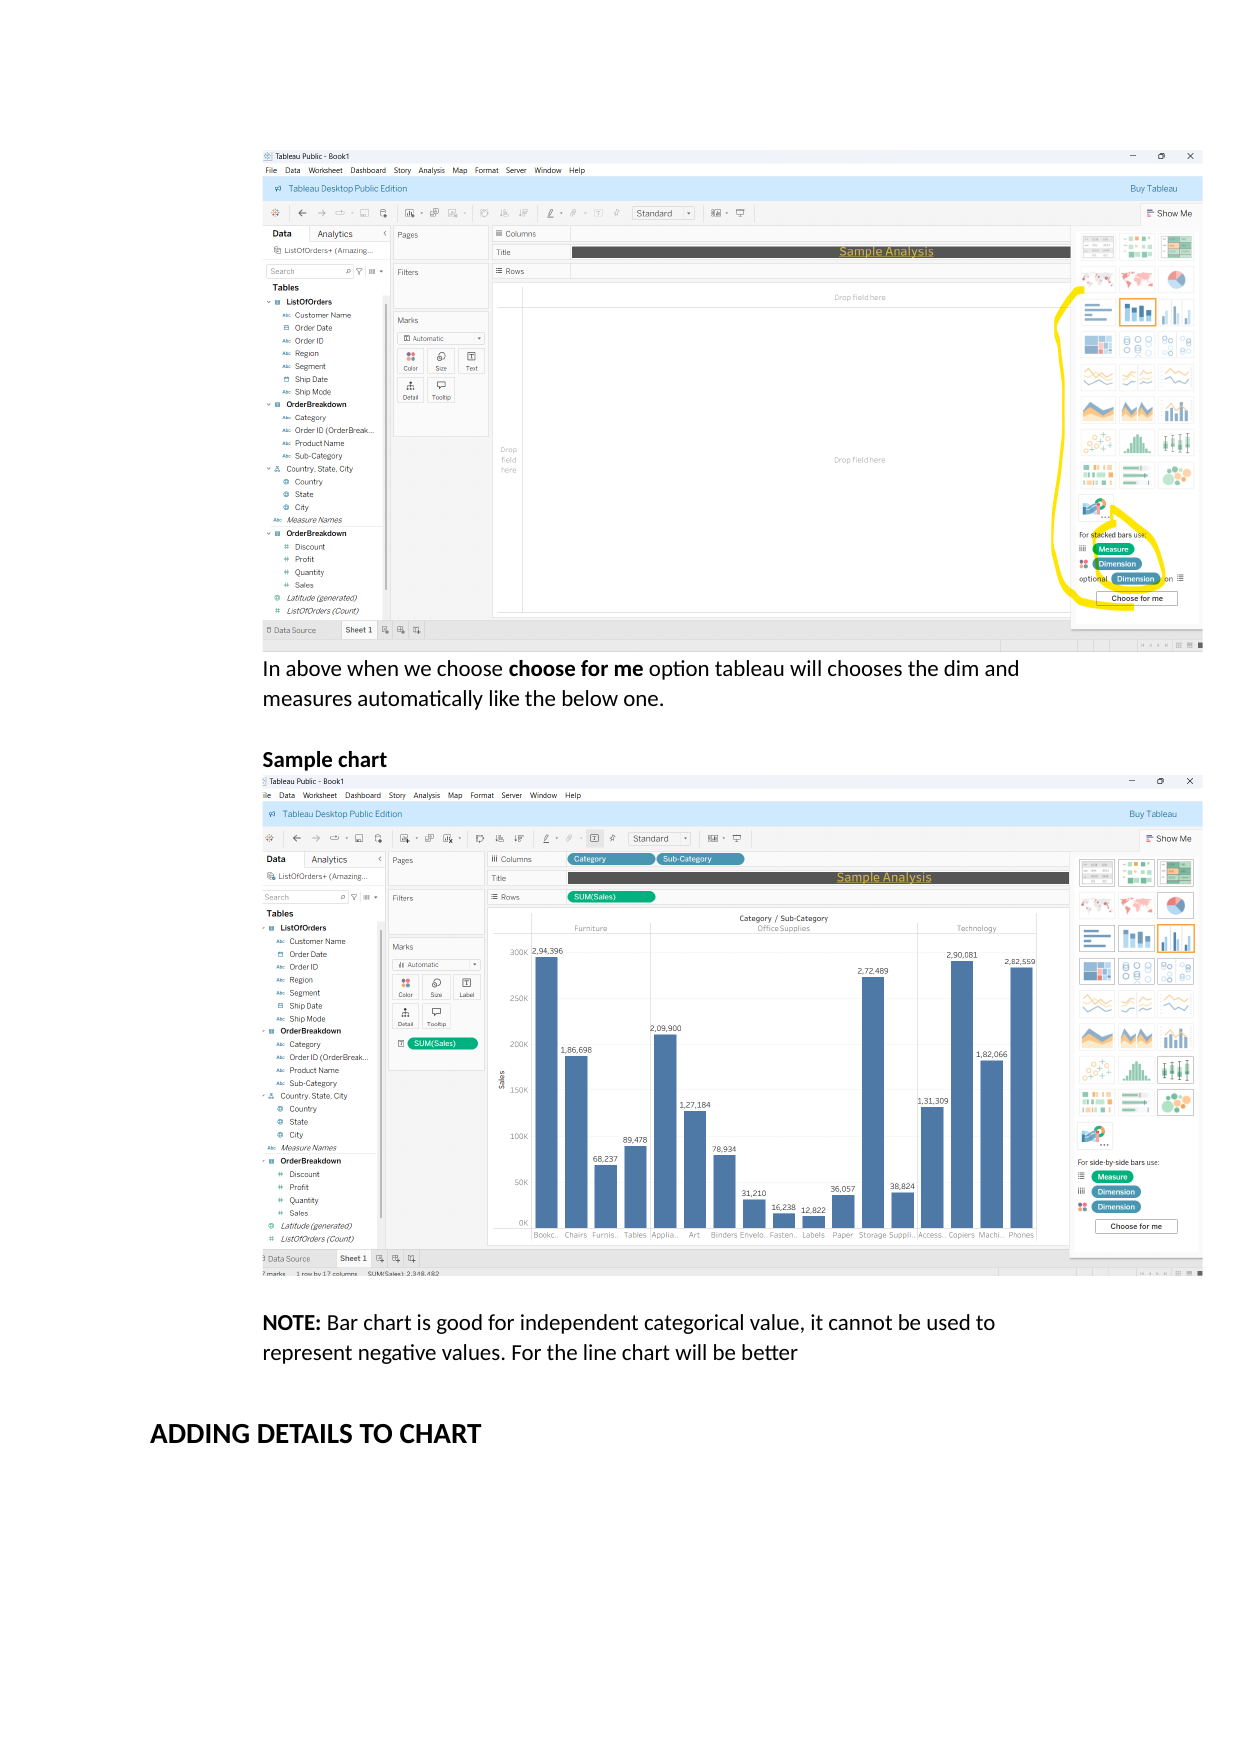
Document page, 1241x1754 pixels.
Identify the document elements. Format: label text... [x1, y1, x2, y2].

list Sample chart [262, 745, 1090, 773]
picture [262, 775, 1203, 1276]
picture [262, 150, 1203, 652]
list NOTE: Bar chart is good for independent categorical value, it cannot be used to represent negative values. For the line chart will be better [262, 1308, 1090, 1366]
text ADDING DETAILS TO CHART [150, 1415, 1090, 1451]
list In above when we choose choose for me option tableau will chooses the dim and measures automatically like the below one. [262, 654, 1090, 712]
